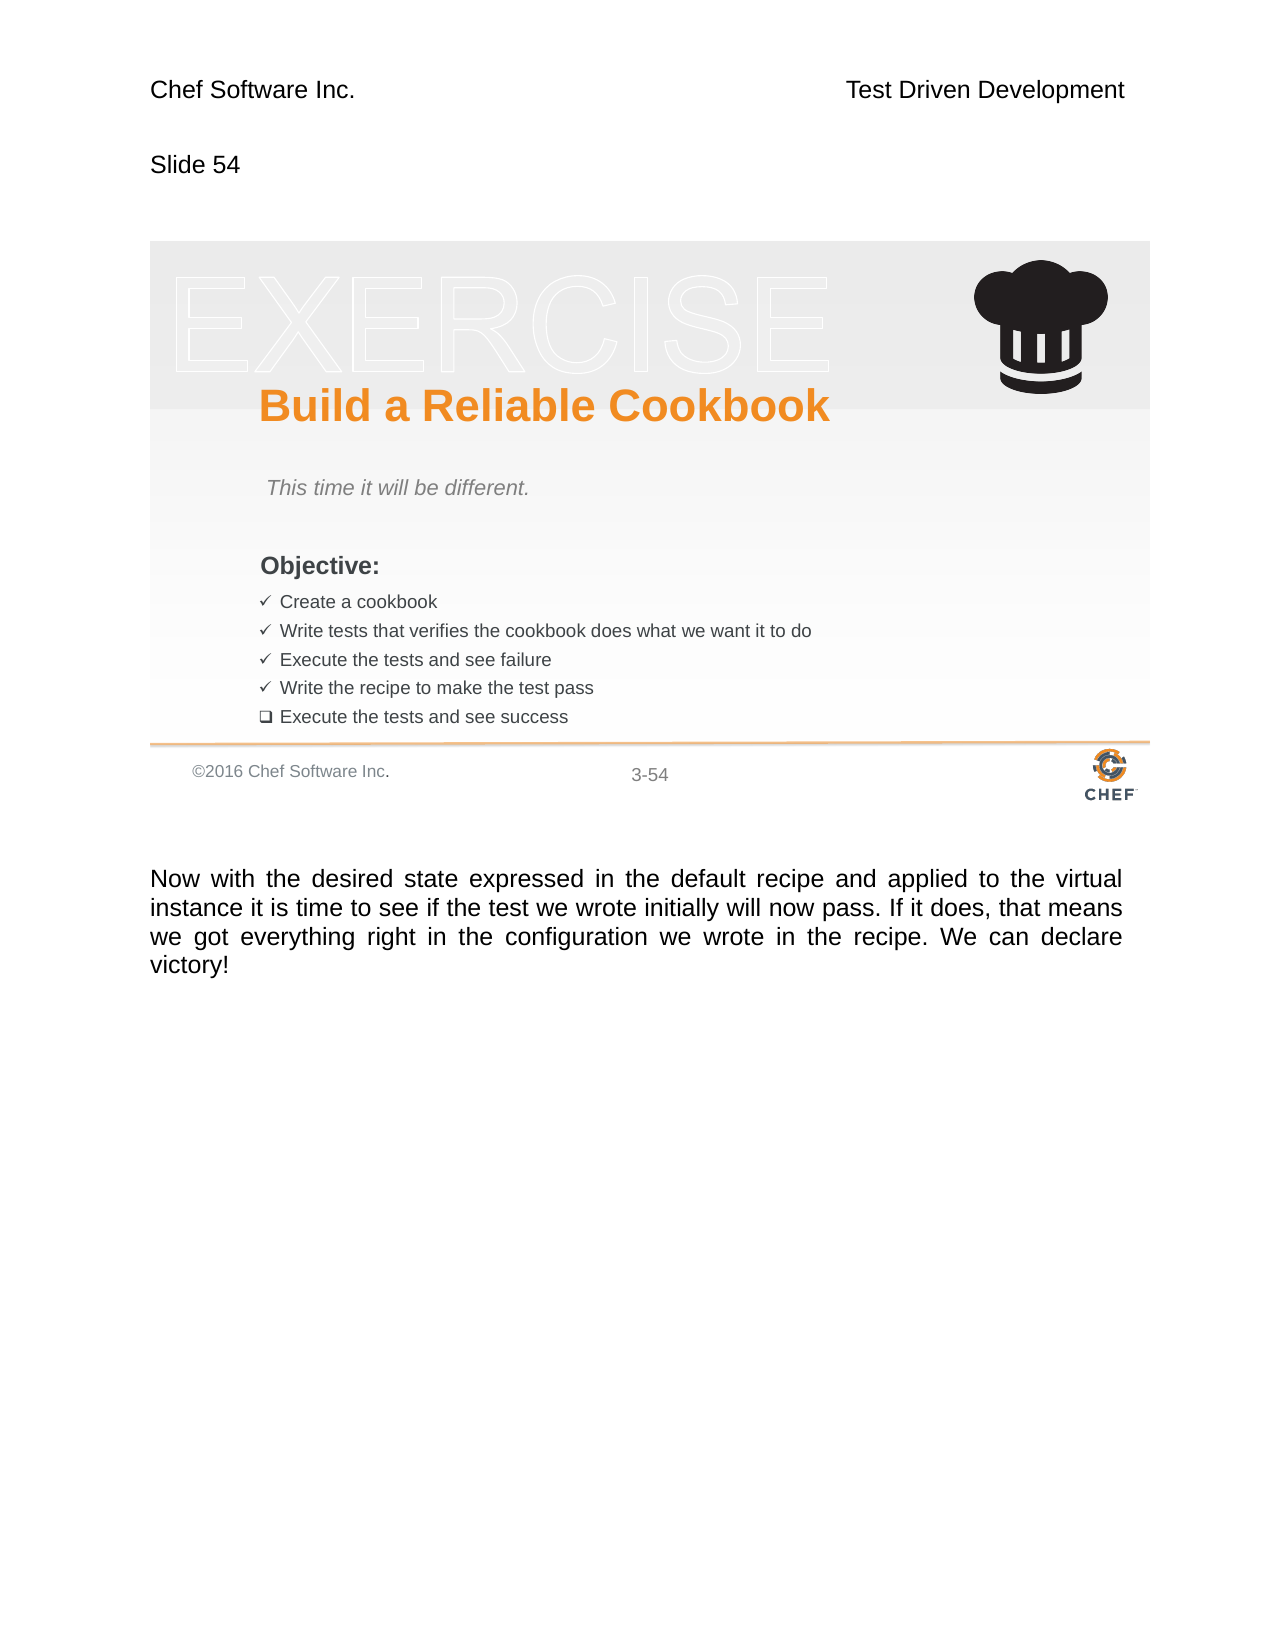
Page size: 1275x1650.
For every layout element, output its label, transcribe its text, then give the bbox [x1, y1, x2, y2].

text Slide 54 [150, 150, 1125, 179]
text Now with the desired state expressed in the default recipe and applied to the virtual instance it is time to see if the test we wrote initially will now pass. If it does, that means we got everything right in the configuration we wrote in the recipe. We can declare victory! [150, 864, 1125, 979]
